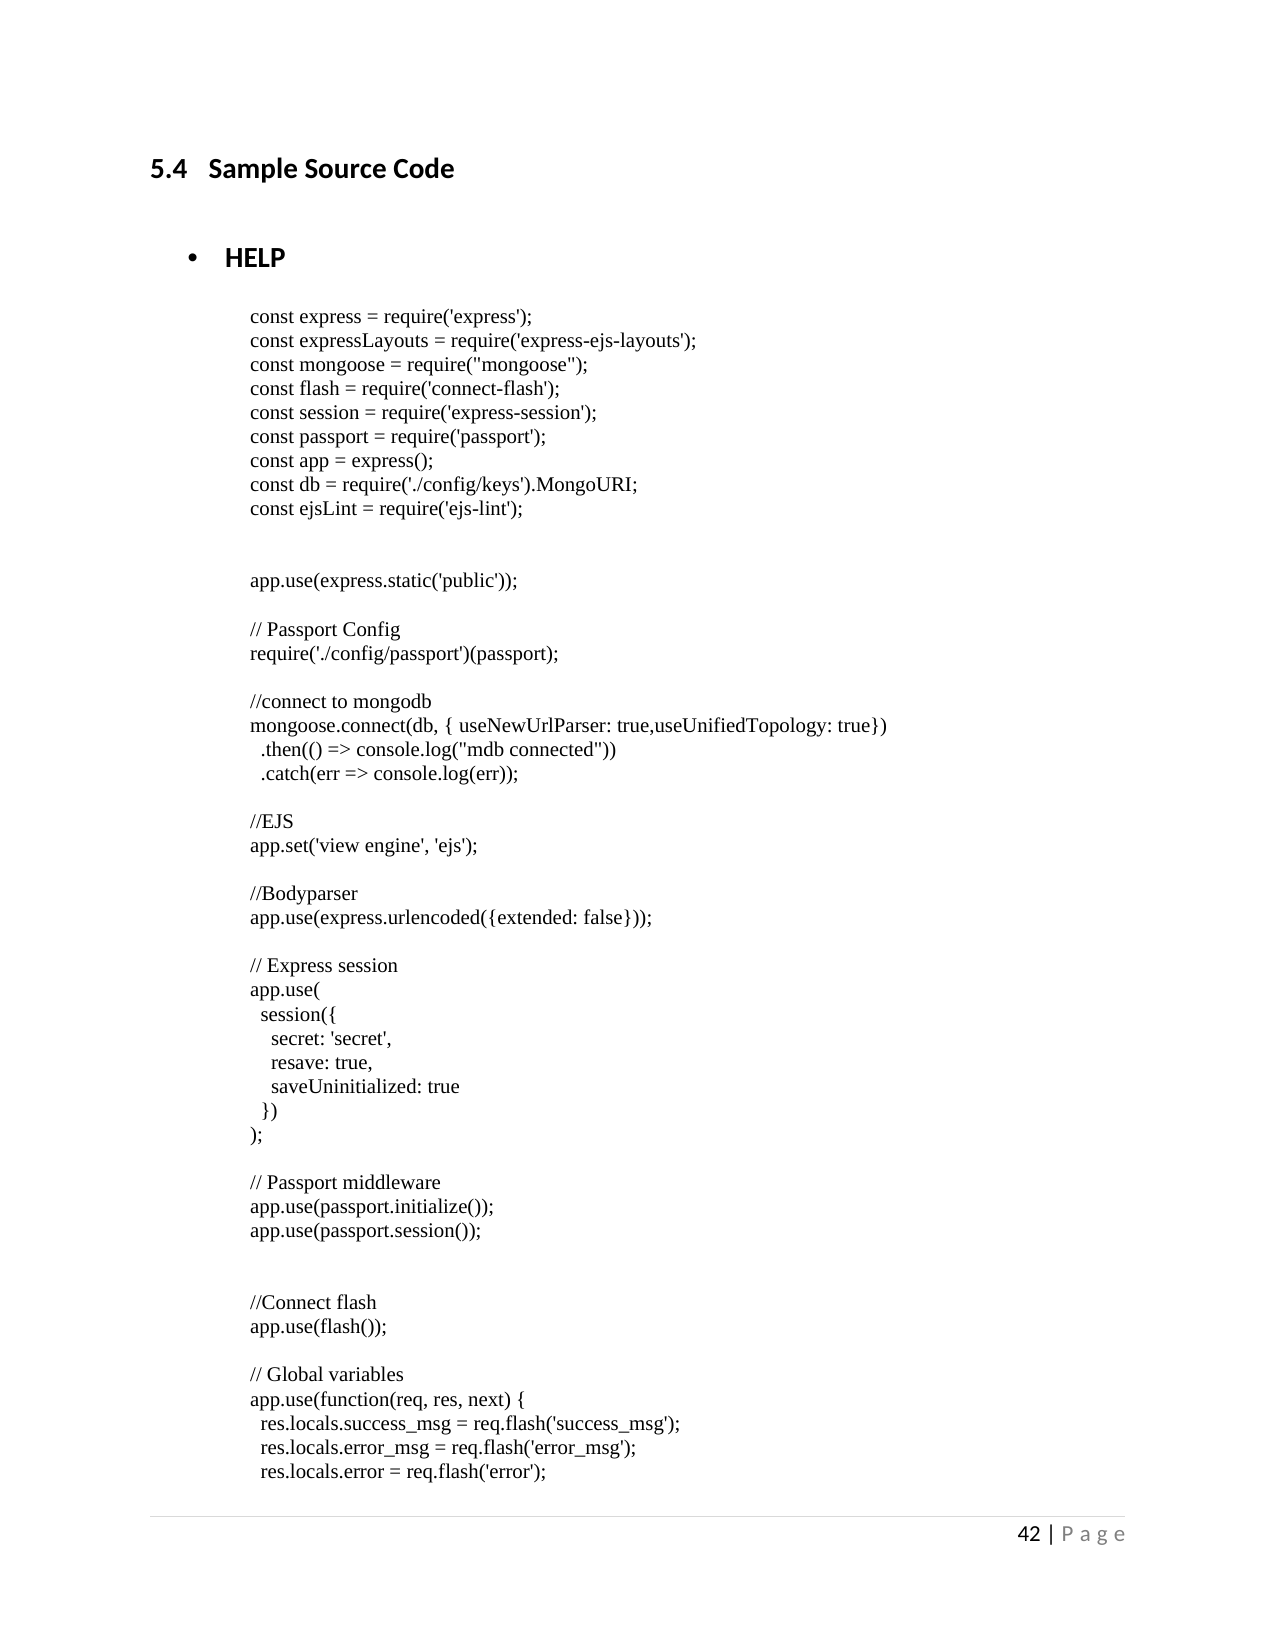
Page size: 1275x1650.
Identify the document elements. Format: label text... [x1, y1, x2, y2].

text //EJS [250, 809, 1125, 833]
text const session = require('express-session'); [250, 400, 1125, 424]
text //connect to mongodb [250, 689, 1125, 713]
text app.use(passport.initialize()); [250, 1194, 1125, 1218]
text const flash = require('connect-flash'); [250, 376, 1125, 400]
text // Passport middleware [250, 1170, 1125, 1194]
text app.use(express.urlencoded({extended: false})); [250, 905, 1125, 929]
text const app = express(); [250, 448, 1125, 472]
text //Bodyparser [250, 881, 1125, 905]
text const db = require('./config/keys').MongoURI; [250, 472, 1125, 496]
text ); [250, 1122, 1125, 1146]
text resave: true, [250, 1049, 1125, 1074]
text res.locals.error_msg = req.flash('error_msg'); [250, 1434, 1125, 1459]
text const mongoose = require("mongoose"); [250, 352, 1125, 376]
text app.use(function(req, res, next) { [250, 1386, 1125, 1411]
text app.use(passport.session()); [250, 1218, 1125, 1242]
text session({ [250, 1001, 1125, 1026]
text 5.4 Sample Source Code [150, 150, 1125, 186]
text mongoose.connect(db, { useNewUrlParser: true,useUnifiedTopology: true}) [250, 713, 1125, 737]
text app.set('view engine', 'ejs'); [250, 833, 1125, 857]
text app.use(express.static('public')); [250, 568, 1125, 592]
text const ejsLint = require('ejs-lint'); [250, 496, 1125, 520]
text // Global variables [250, 1362, 1125, 1386]
text res.locals.error = req.flash('error'); [250, 1459, 1125, 1483]
text // Express session [250, 953, 1125, 977]
text const expressLayouts = require('express-ejs-layouts'); [250, 328, 1125, 352]
text res.locals.success_msg = req.flash('success_msg'); [250, 1411, 1125, 1434]
text //Connect flash [250, 1290, 1125, 1314]
text }) [250, 1098, 1125, 1122]
text secret: 'secret', [250, 1026, 1125, 1049]
text saveUninitialized: true [250, 1074, 1125, 1098]
text app.use(flash()); [250, 1314, 1125, 1338]
text .catch(err => console.log(err)); [250, 761, 1125, 785]
list HELP [187, 239, 1125, 275]
text // Passport Config [250, 616, 1125, 641]
text app.use( [250, 977, 1125, 1001]
text require('./config/passport')(passport); [250, 641, 1125, 664]
text .then(() => console.log("mdb connected")) [250, 737, 1125, 761]
text const passport = require('passport'); [250, 424, 1125, 448]
text const express = require('express'); [250, 304, 1125, 328]
